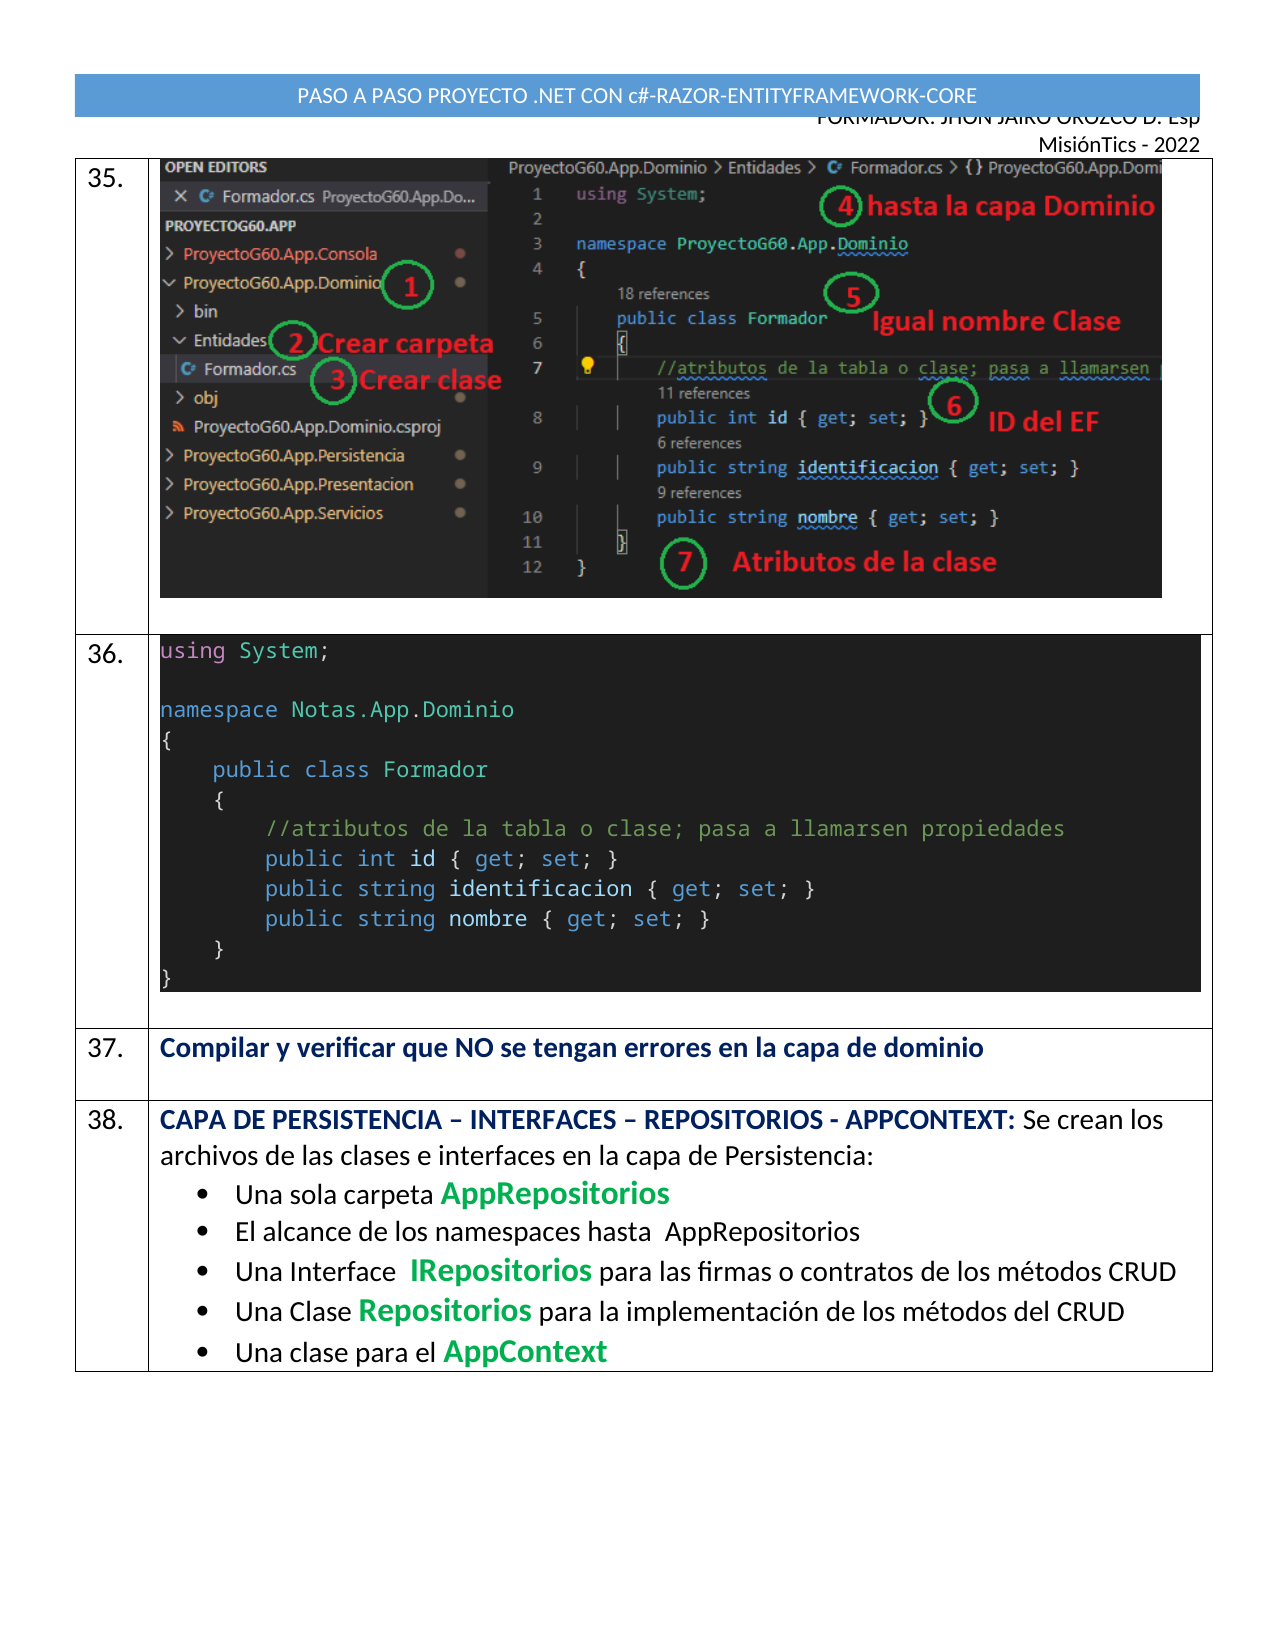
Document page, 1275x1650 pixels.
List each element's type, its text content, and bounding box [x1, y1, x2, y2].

table_cell CAPA DE PERSISTENCIA – INTERFACES – REPOSITORIOS - APPCONTEXT: Se crean los archivos de las clases e interfaces en la capa de Persistencia: Una sola carpeta AppRepositorios El alcance de los namespaces hasta AppRepositorios Una Interface IRepositorios para las firmas o contratos de los métodos CRUD Una Clase Repositorios para la implementación de los métodos del CRUD Una clase para el AppContext [149, 1101, 1212, 1371]
table_cell [76, 159, 148, 634]
table_cell using System; namespace Notas.App.Dominio { public class Formador { //atributos de la tabla o clase; pasa a llamarsen propiedades public int id { get; set; } public string identificacion { get; set; } public string nombre { get; set; } } } [149, 635, 1212, 1028]
table_cell [76, 635, 148, 1028]
table_cell [149, 159, 1212, 634]
picture [160, 158, 1162, 598]
table_cell [76, 1029, 148, 1100]
table_cell [76, 1101, 148, 1371]
table_cell Compilar y verificar que NO se tengan errores en la capa de dominio [149, 1029, 1212, 1100]
